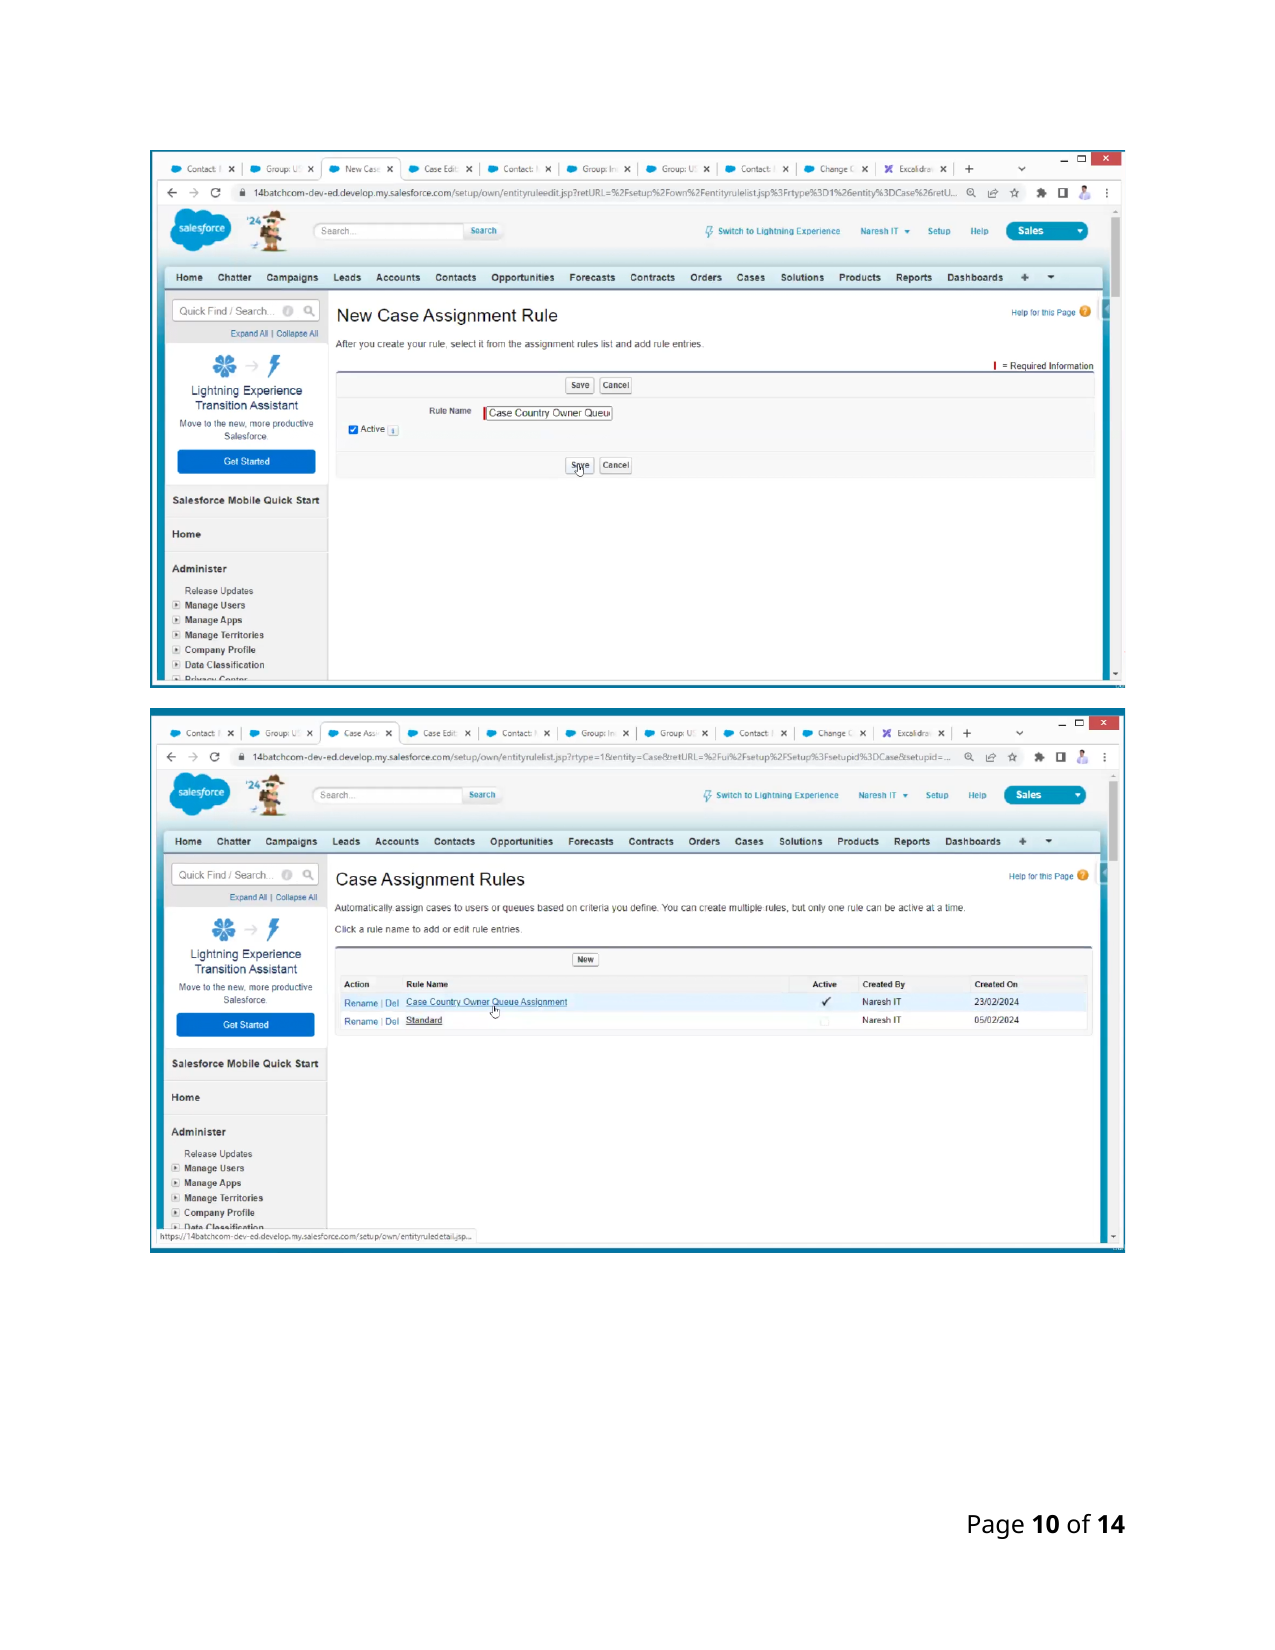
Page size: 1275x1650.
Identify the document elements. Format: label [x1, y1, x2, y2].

picture [150, 716, 1125, 1250]
picture [152, 152, 1125, 688]
